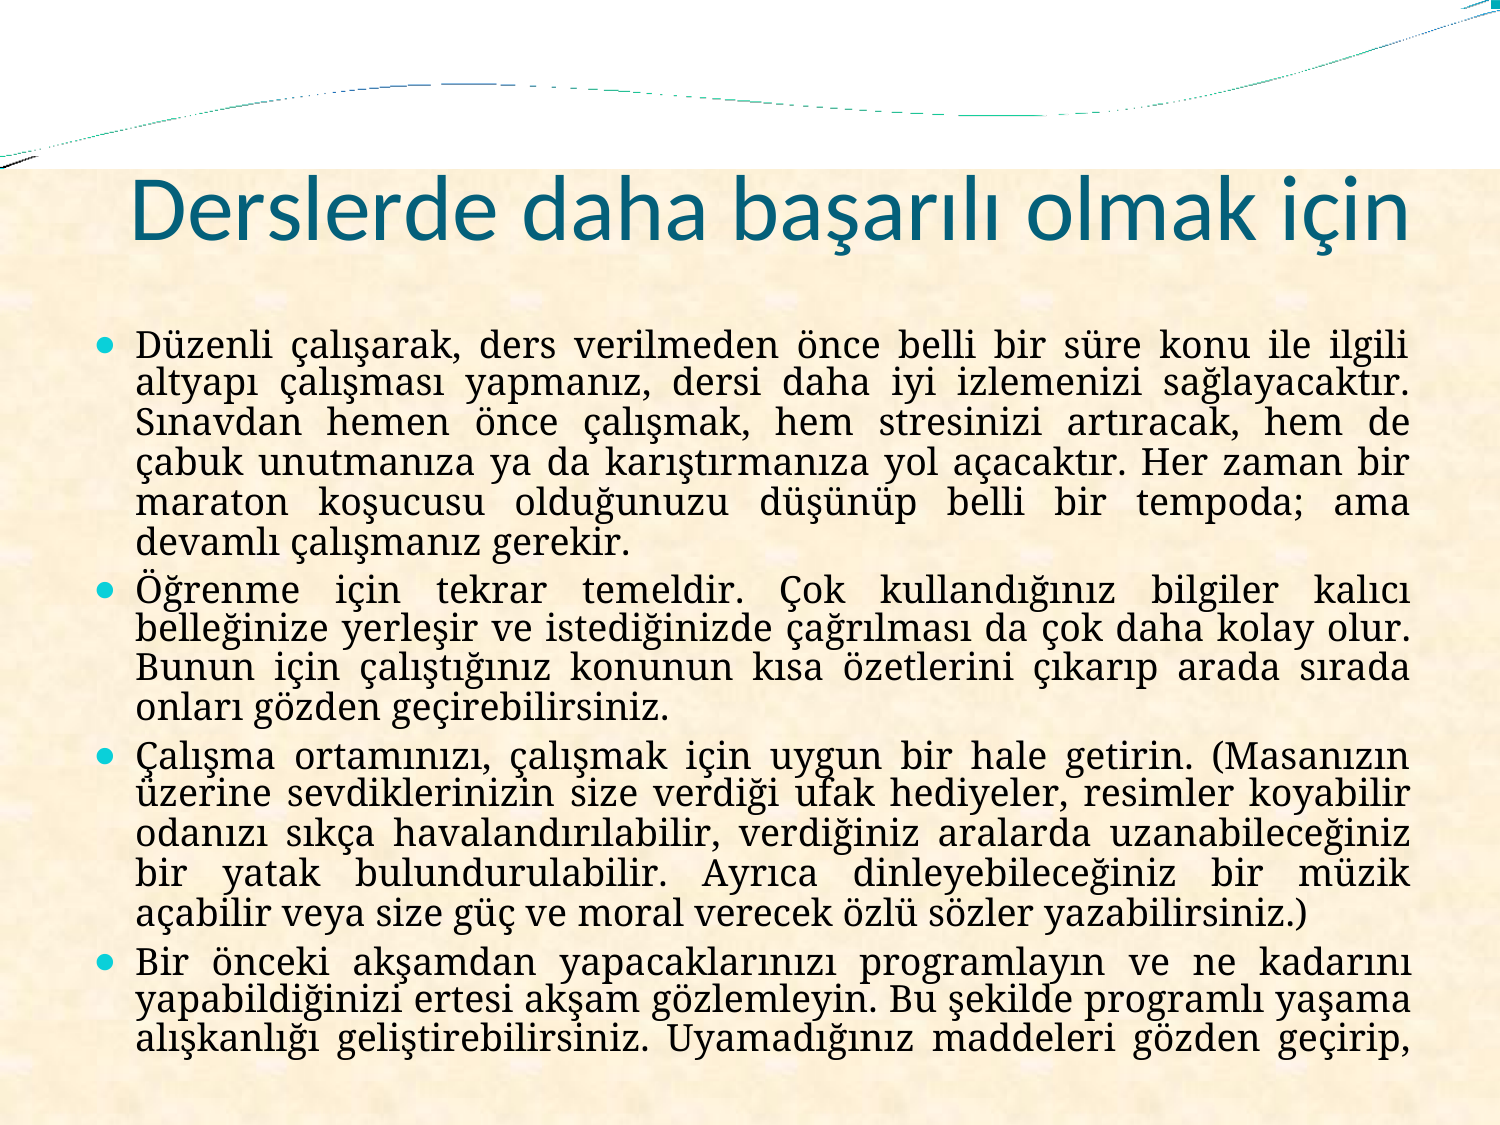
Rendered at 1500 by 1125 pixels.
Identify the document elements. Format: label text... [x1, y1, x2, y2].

subtitle Derslerde daha başarılı olmak için [129, 156, 1500, 262]
list Çalışma ortamınızı, çalışmak için uygun bir hale getirin. (Masanızın üzerine sevdiklerinizin size verdiği ufak hediyeler, resimler koyabilir odanızı sıkça havalandırılabilir, verdiğiniz aralarda uzanabileceğiniz bir yatak bulundurulabilir. Ayrıca dinleyebileceğiniz bir müzik açabilir veya size güç ve moral verecek özlü sözler yazabilirsiniz.) [90, 738, 1411, 937]
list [90, 943, 1412, 1063]
list Düzenli çalışarak, ders verilmeden önce belli bir süre konu ile ilgili altyapı çalışması yapmanız, dersi daha iyi izlemenizi sağlayacaktır. Sınavdan hemen önce çalışmak, hem stresinizi artıracak, hem de çabuk unutmanıza ya da karıştırmanıza yol açacaktır. Her zaman bir maraton koşucusu olduğunuzu düşünüp belli bir tempoda; ama devamlı çalışmanız gerekir. [90, 327, 1411, 566]
picture [0, 0, 1500, 1125]
list Öğrenme için tekrar temeldir. Çok kullandığınız bilgiler kalıcı belleğinize yerleşir ve istediğinizde çağrılması da çok daha kolay olur. Bunun için çalıştığınız konunun kısa özetlerini çıkarıp arada sırada onları gözden geçirebilirsiniz. [90, 572, 1411, 732]
